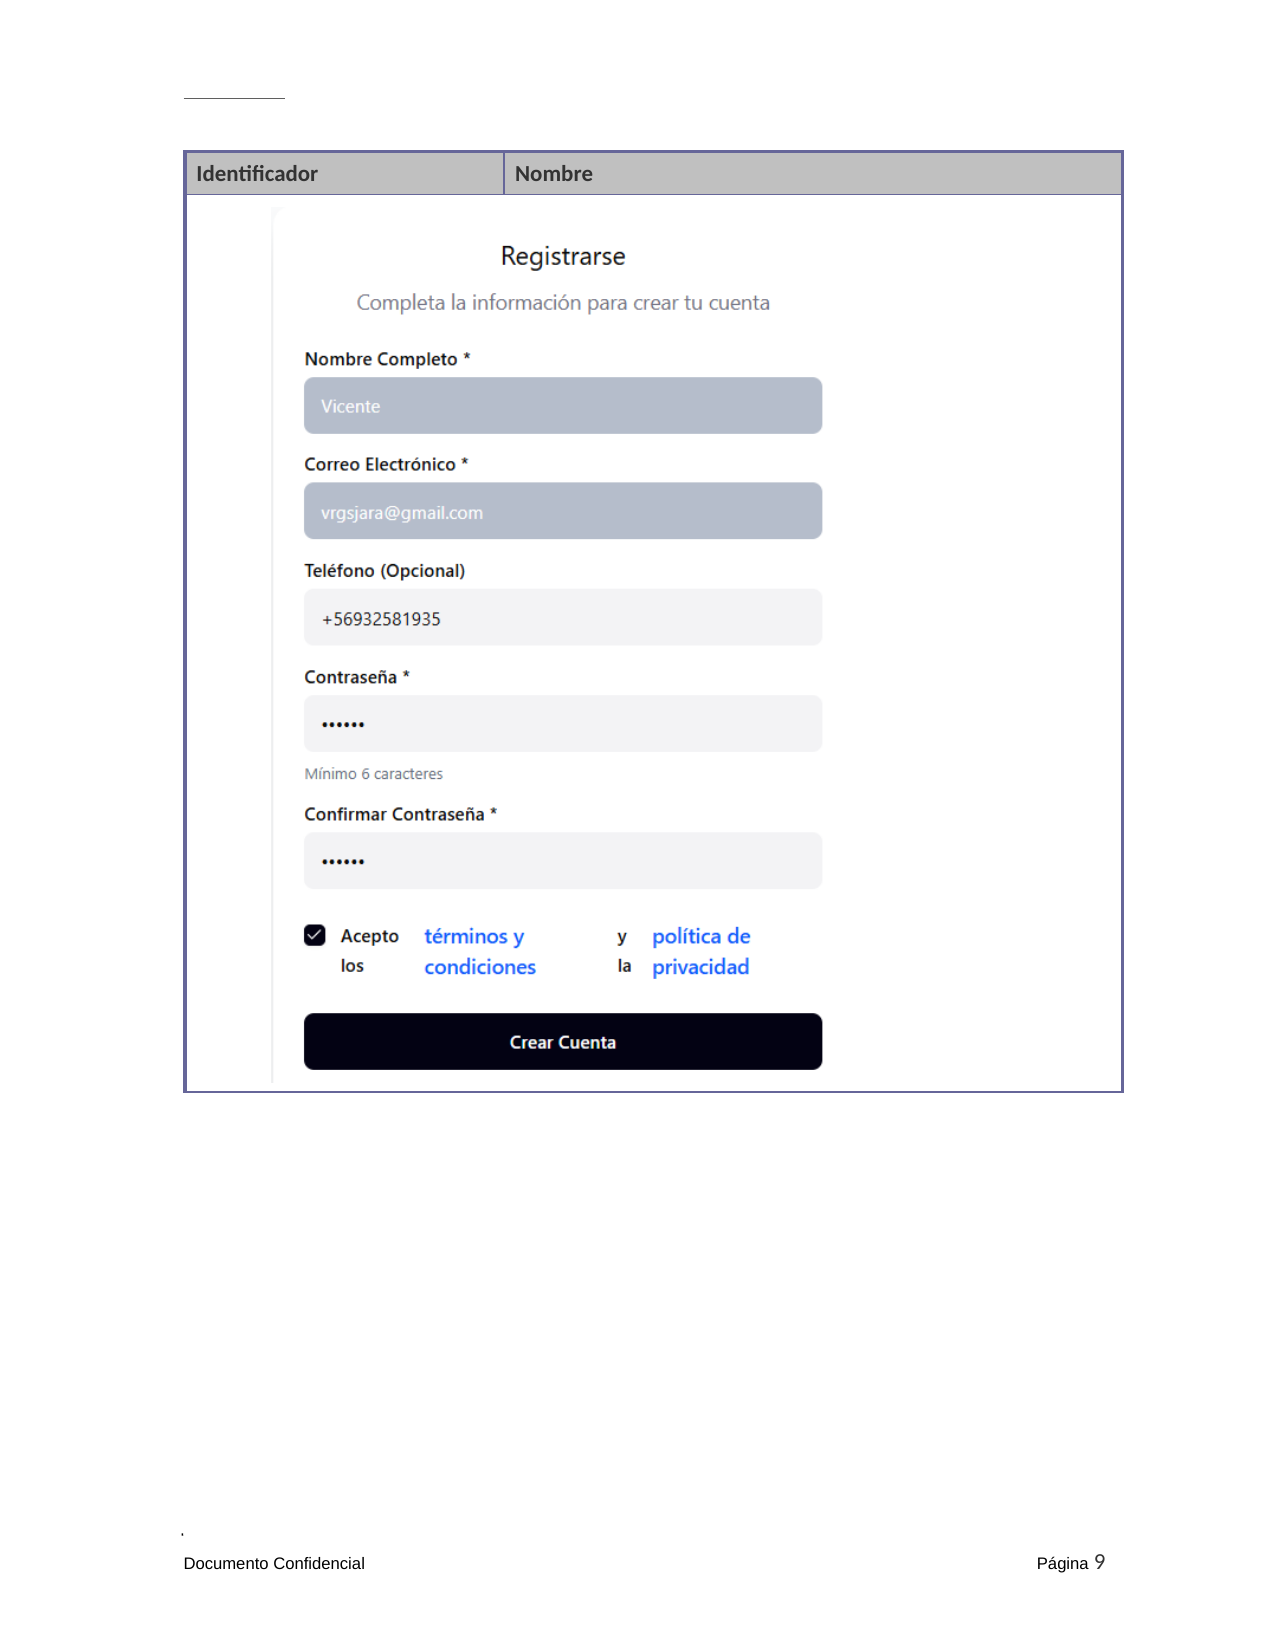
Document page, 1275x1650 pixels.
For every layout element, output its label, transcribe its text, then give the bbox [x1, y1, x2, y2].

table_cell El visitante ingresa nombre, email, contraseña y acepta términos. El sistema valida formato y unicidad del email. Crea el usuario con contraseña hasheada. Crea una sesión activa. Envía correo de bienvenida/verificación. Muestra “Registro exitoso”. [187, 195, 1121, 1091]
table_header Identificador [187, 153, 503, 194]
table_header Nombre [505, 153, 1121, 194]
picture [271, 207, 839, 1083]
